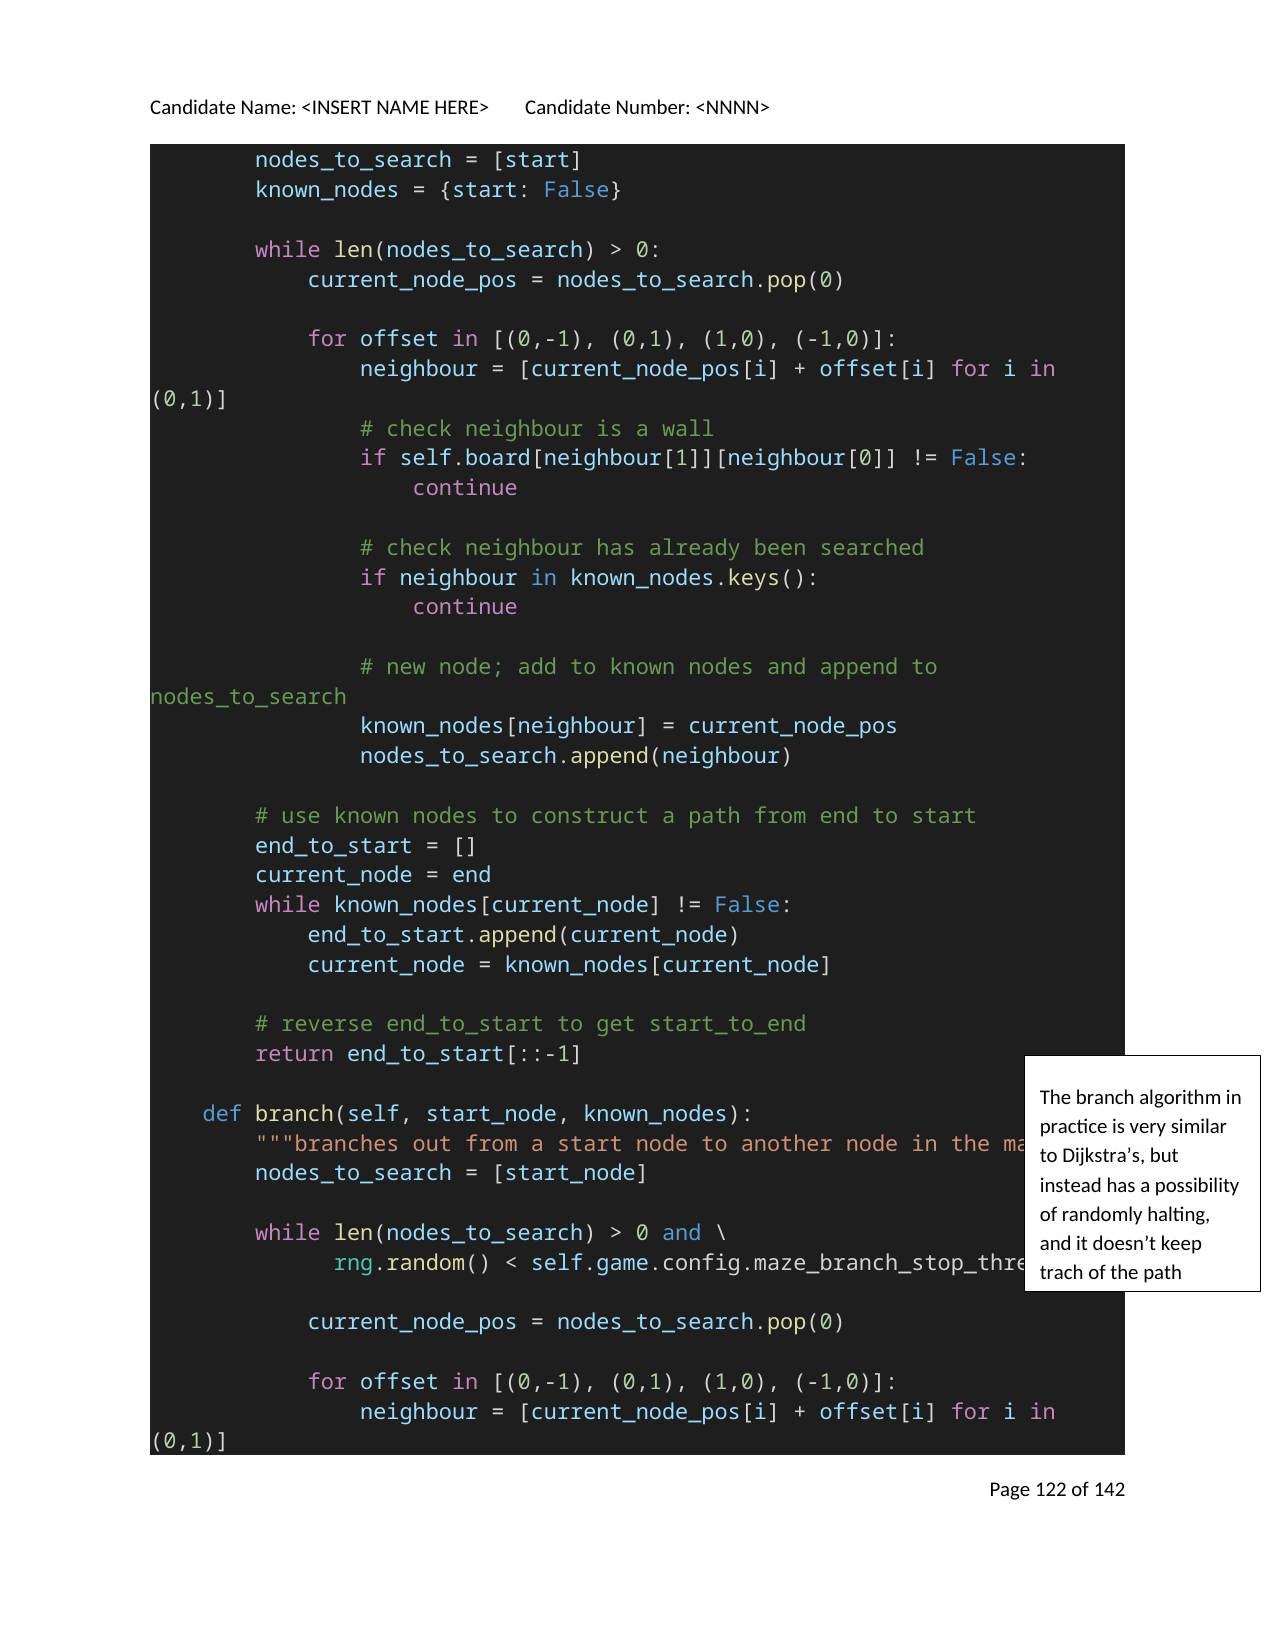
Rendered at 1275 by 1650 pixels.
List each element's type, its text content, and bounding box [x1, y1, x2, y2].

text # check neighbour has already been searched [150, 532, 1125, 561]
text for offset in [(0,-1), (0,1), (1,0), (-1,0)]: [150, 323, 1125, 353]
text for offset in [(0,-1), (0,1), (1,0), (-1,0)]: [150, 1366, 1125, 1396]
text continue [150, 591, 1125, 621]
text end_to_start = [] [150, 829, 1125, 859]
text known_nodes = {start: False} [150, 174, 1125, 204]
text known_nodes[neighbour] = current_node_pos [150, 710, 1125, 740]
text neighbour = [current_node_pos[i] + offset[i] for i in (0,1)] [150, 1396, 1125, 1455]
text nodes_to_search = [start_node] [150, 1157, 1024, 1187]
text rng.random() < self.game.config.maze_branch_stop_threshold: [150, 1247, 1024, 1276]
text # use known nodes to construct a path from end to start [150, 800, 1125, 829]
text def branch(self, start_node, known_nodes): [150, 1098, 1024, 1127]
text current_node_pos = nodes_to_search.pop(0) [150, 263, 1125, 293]
text # check neighbour is a wall [150, 412, 1125, 442]
text return end_to_start[::-1] [150, 1038, 1125, 1068]
text end_to_start.append(current_node) [150, 919, 1125, 949]
text # reverse end_to_start to get start_to_end [150, 1008, 1125, 1038]
text current_node = known_nodes[current_node] [150, 949, 1125, 978]
text continue [150, 472, 1125, 502]
text current_node_pos = nodes_to_search.pop(0) [150, 1306, 1125, 1336]
text while known_nodes[current_node] != False: [150, 889, 1125, 919]
text if self.board[neighbour[1]][neighbour[0]] != False: [150, 442, 1125, 472]
text nodes_to_search = [start] [150, 144, 1125, 174]
text while len(nodes_to_search) > 0 and \ [150, 1217, 1024, 1247]
text neighbour = [current_node_pos[i] + offset[i] for i in (0,1)] [150, 353, 1125, 412]
text if neighbour in known_nodes.keys(): [150, 561, 1125, 591]
text current_node = end [150, 859, 1125, 889]
text """branches out from a start node to another node in the maze""" [150, 1127, 1024, 1157]
text # new node; add to known nodes and append to nodes_to_search [150, 651, 1125, 710]
text nodes_to_search.append(neighbour) [150, 740, 1125, 770]
text while len(nodes_to_search) > 0: [150, 234, 1125, 263]
